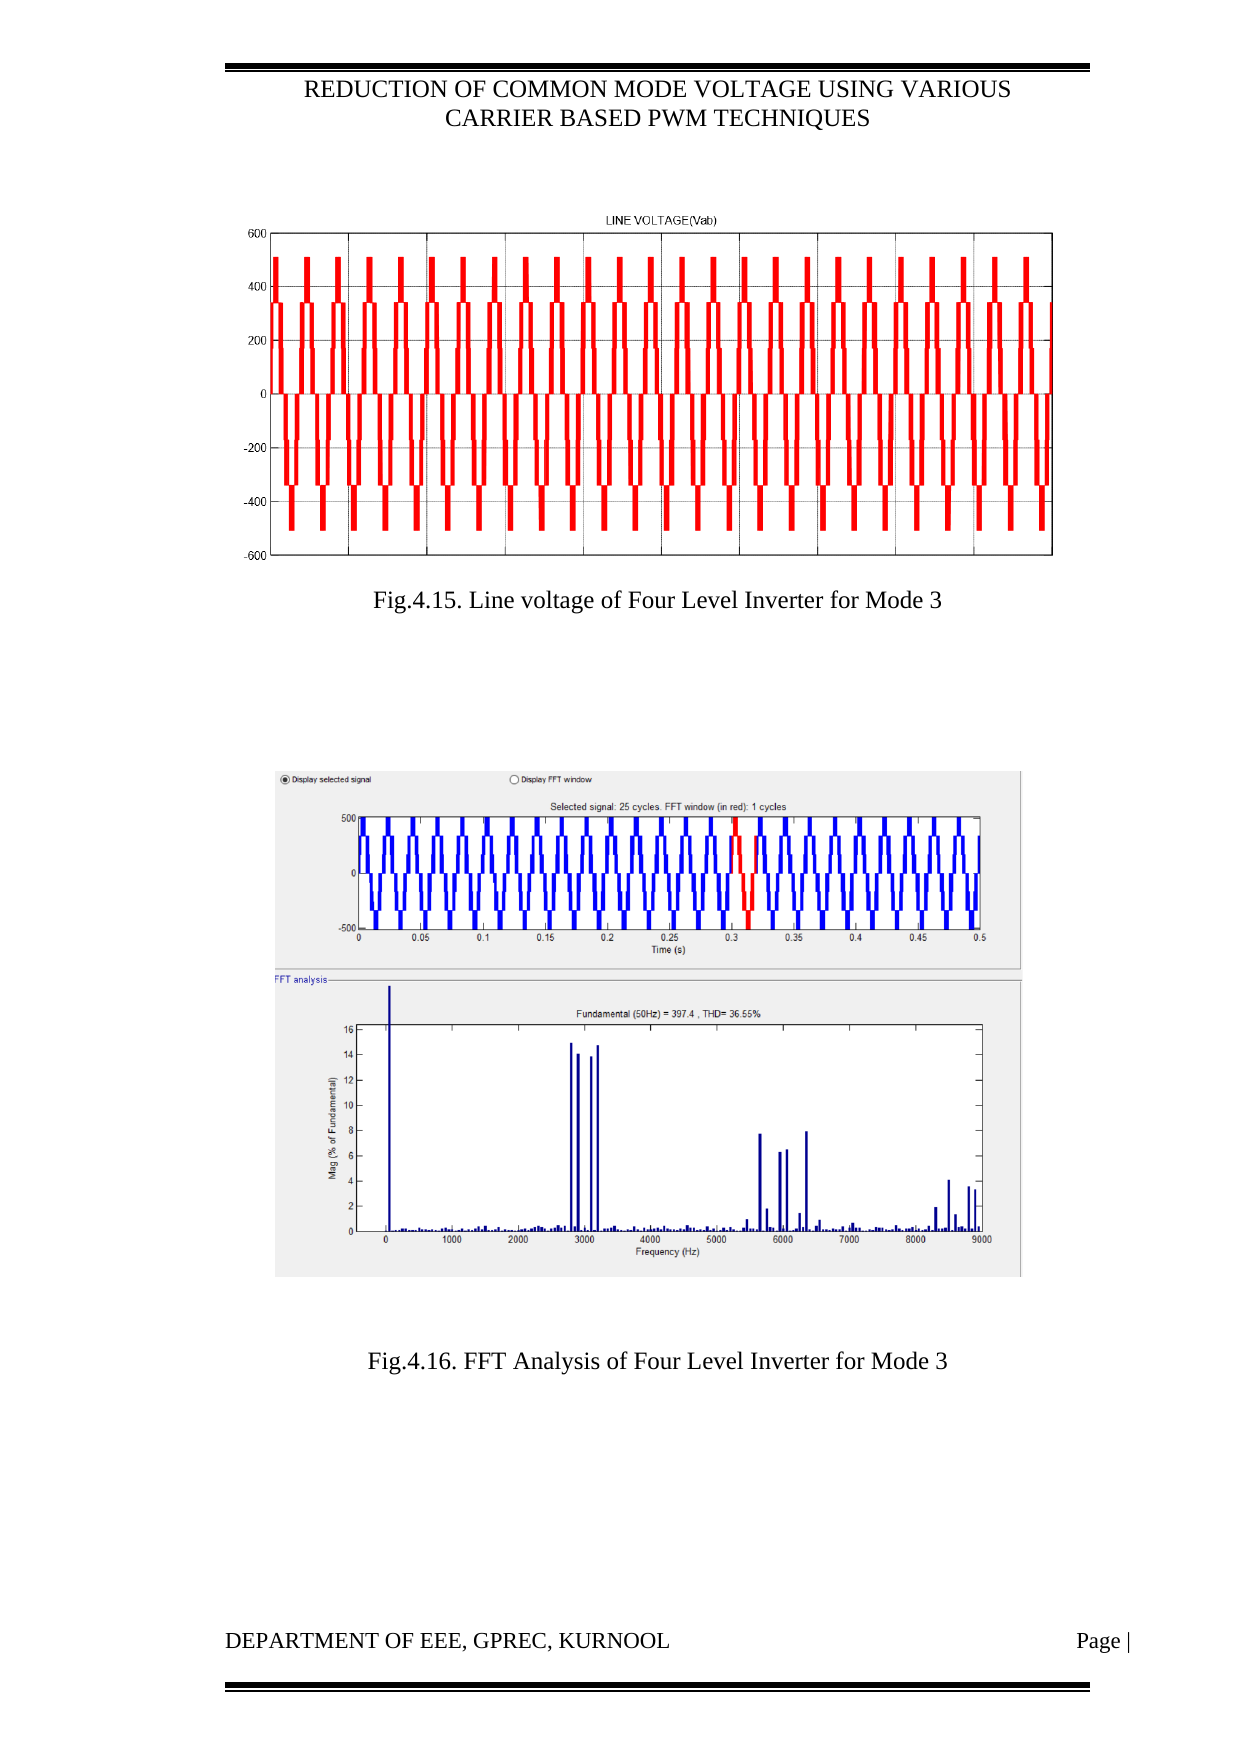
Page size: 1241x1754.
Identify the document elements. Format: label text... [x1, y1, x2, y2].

picture [275, 771, 1023, 1277]
text Fig.4.16. FFT Analysis of Four Level Inverter for Mode 3 [225, 1346, 1090, 1374]
text Fig.4.15. Line voltage of Four Level Inverter for Mode 3 [225, 585, 1090, 614]
picture [225, 202, 1091, 567]
